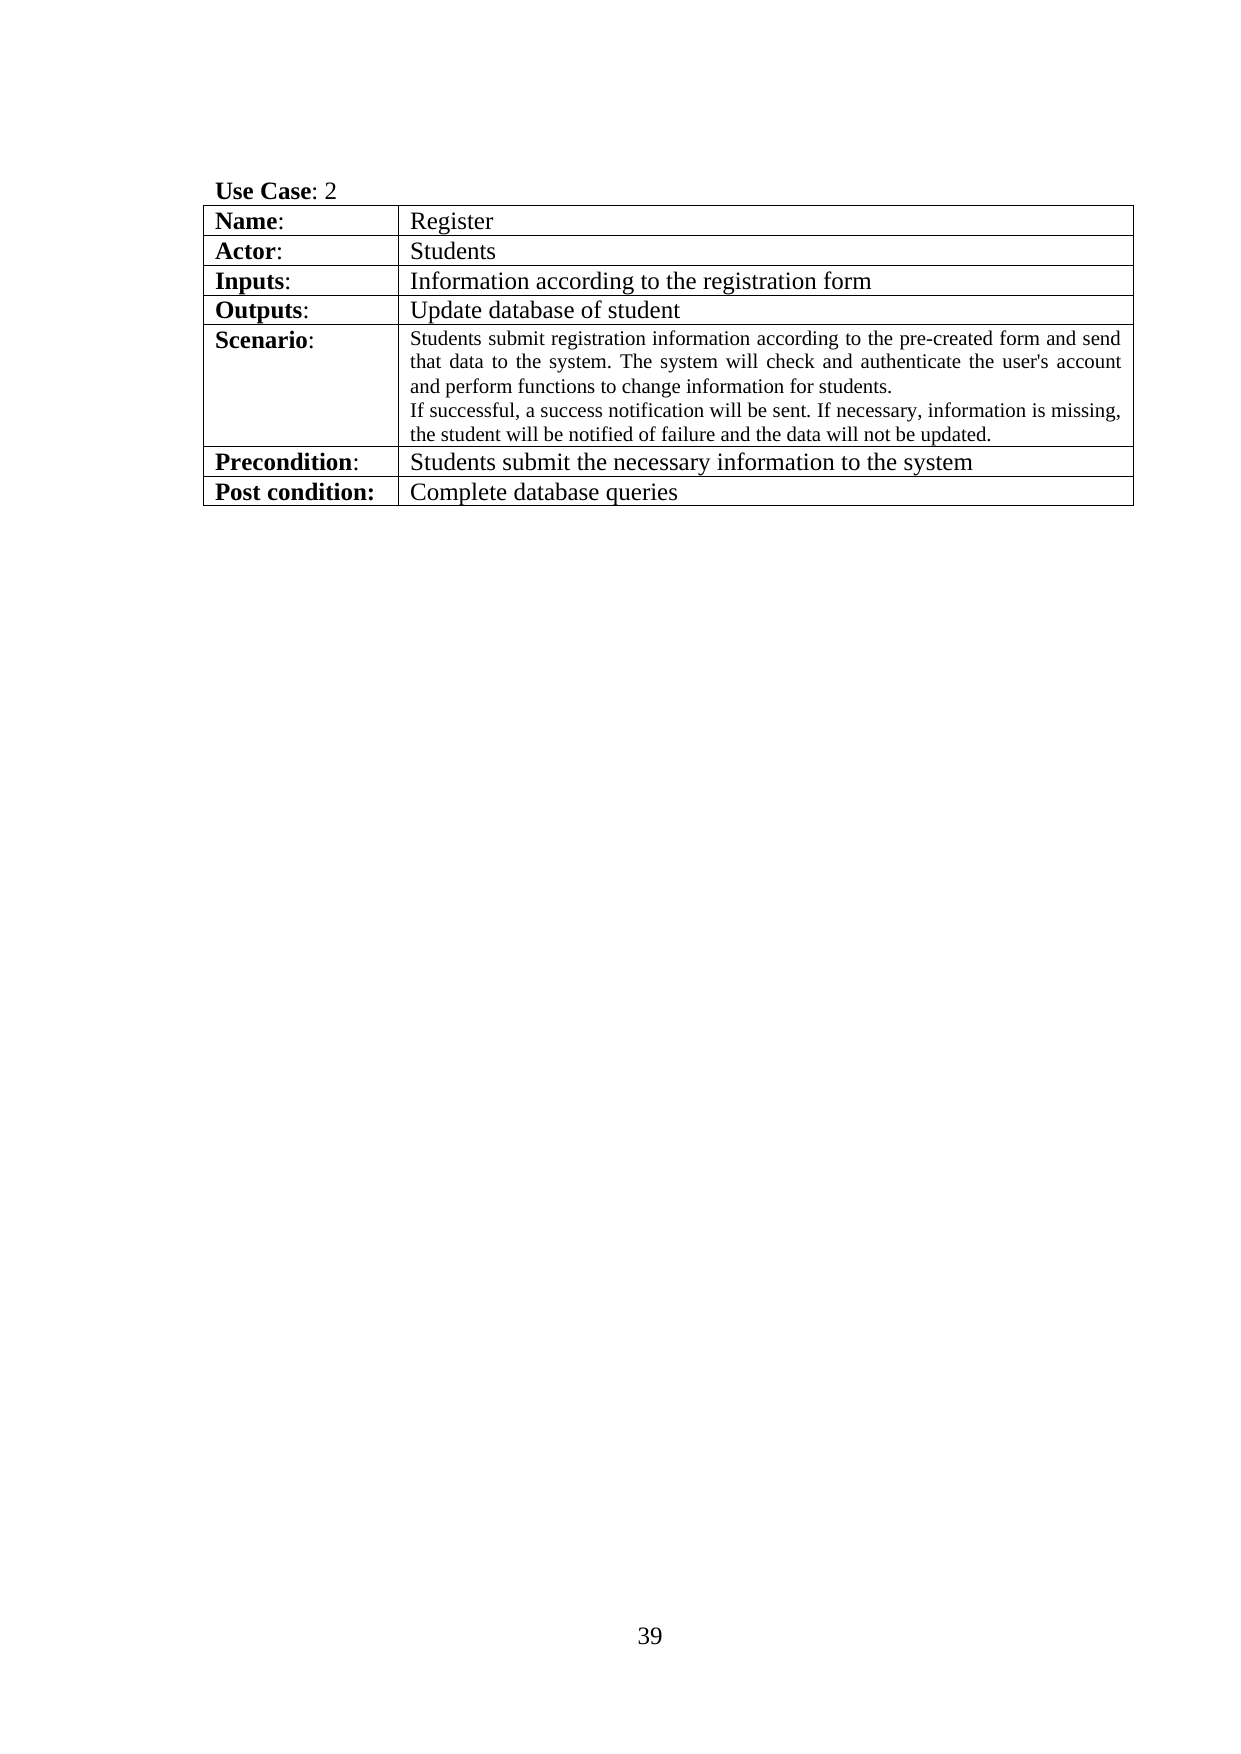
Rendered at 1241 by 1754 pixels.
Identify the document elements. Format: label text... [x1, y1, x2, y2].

table_header Name: [204, 206, 398, 235]
table_cell Scenario: [204, 325, 398, 446]
table_cell Inputs: [204, 266, 398, 294]
table_cell Students submit the necessary information to the system [399, 447, 1133, 476]
table_header Register [399, 206, 1133, 235]
table_cell Outputs: [204, 296, 398, 324]
table_cell Actor: [204, 236, 398, 265]
table_cell Students submit registration information according to the pre-created form and send that data to the system. The system will check and authenticate the user's account and perform functions to change information for students. If successful, a success notification will be sent. If necessary, information is missing, the student will be notified of failure and the data will not be updated. [399, 325, 1133, 446]
table_cell Precondition: [204, 447, 398, 476]
list Use Case: 2 [215, 176, 1122, 205]
table_cell Complete database queries [399, 477, 1133, 505]
table_cell Update database of student [399, 296, 1133, 324]
table_cell Information according to the registration form [399, 266, 1133, 294]
table_cell Post condition: [204, 477, 398, 505]
table_cell Students [399, 236, 1133, 265]
